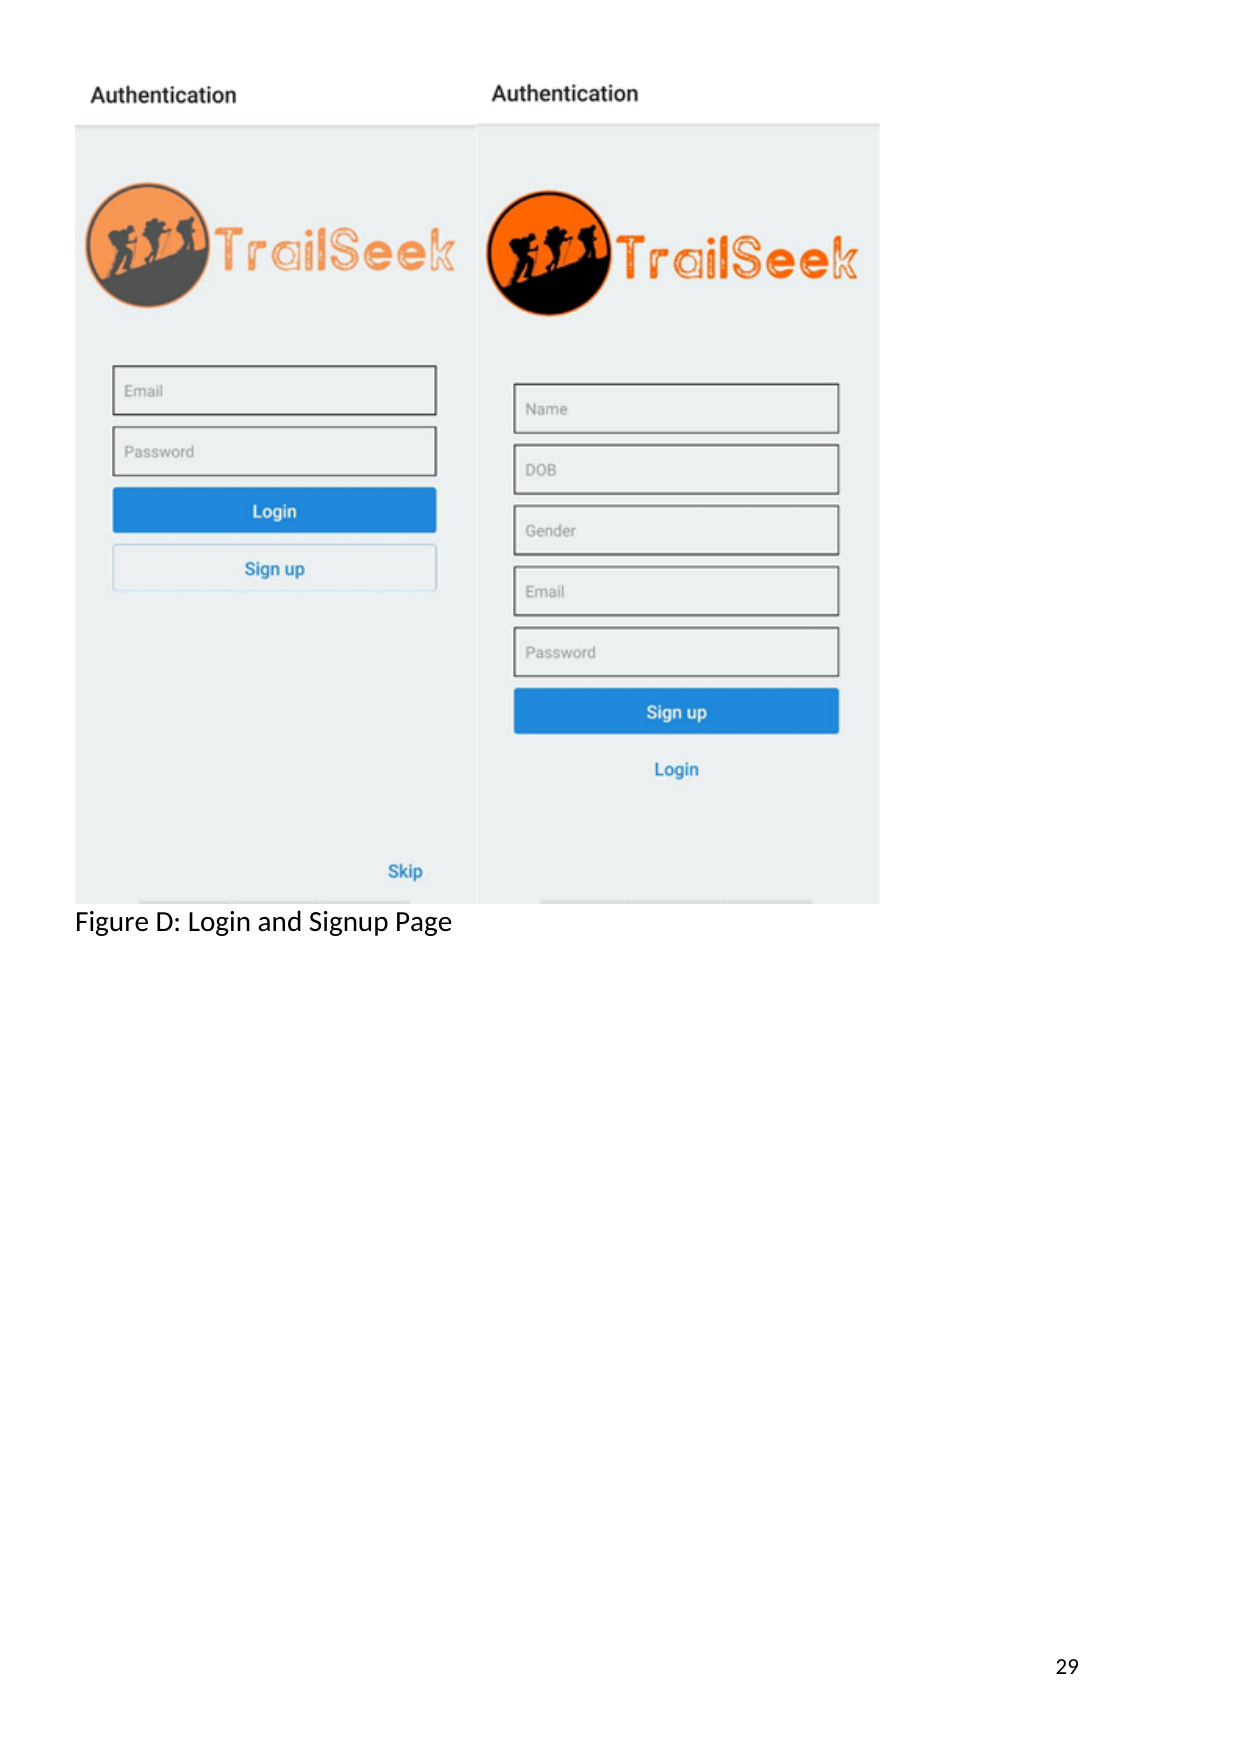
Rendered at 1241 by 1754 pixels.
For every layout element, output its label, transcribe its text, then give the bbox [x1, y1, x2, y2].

picture [75, 75, 880, 904]
text Figure D: Login and Signup Page [75, 903, 1165, 939]
